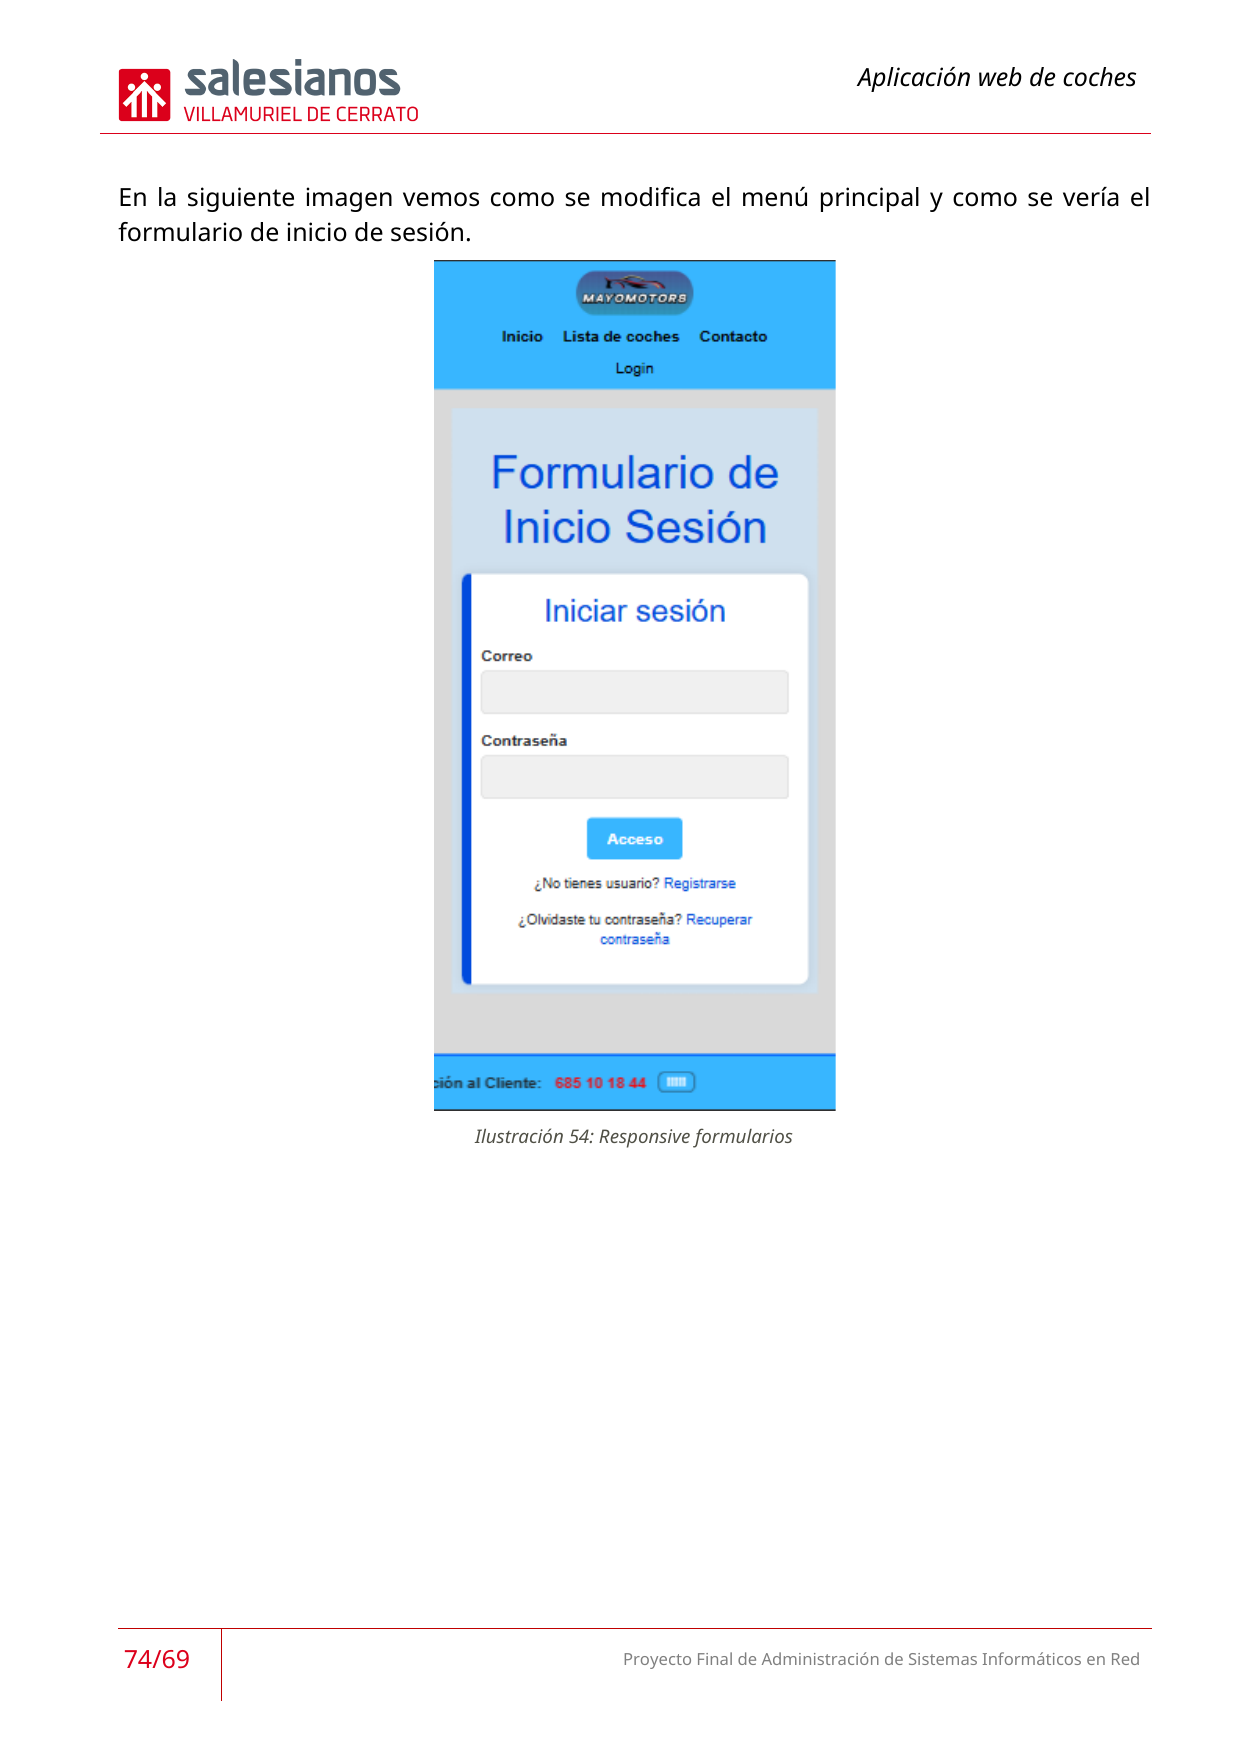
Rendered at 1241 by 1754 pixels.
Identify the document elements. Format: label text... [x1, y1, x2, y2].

picture [118, 59, 419, 126]
text Ilustración 54: Responsive formularios [118, 1123, 1152, 1149]
text En la siguiente imagen vemos como se modifica el menú principal y como se vería el formulario de inicio de sesión. [118, 180, 1152, 248]
picture [434, 260, 836, 1111]
